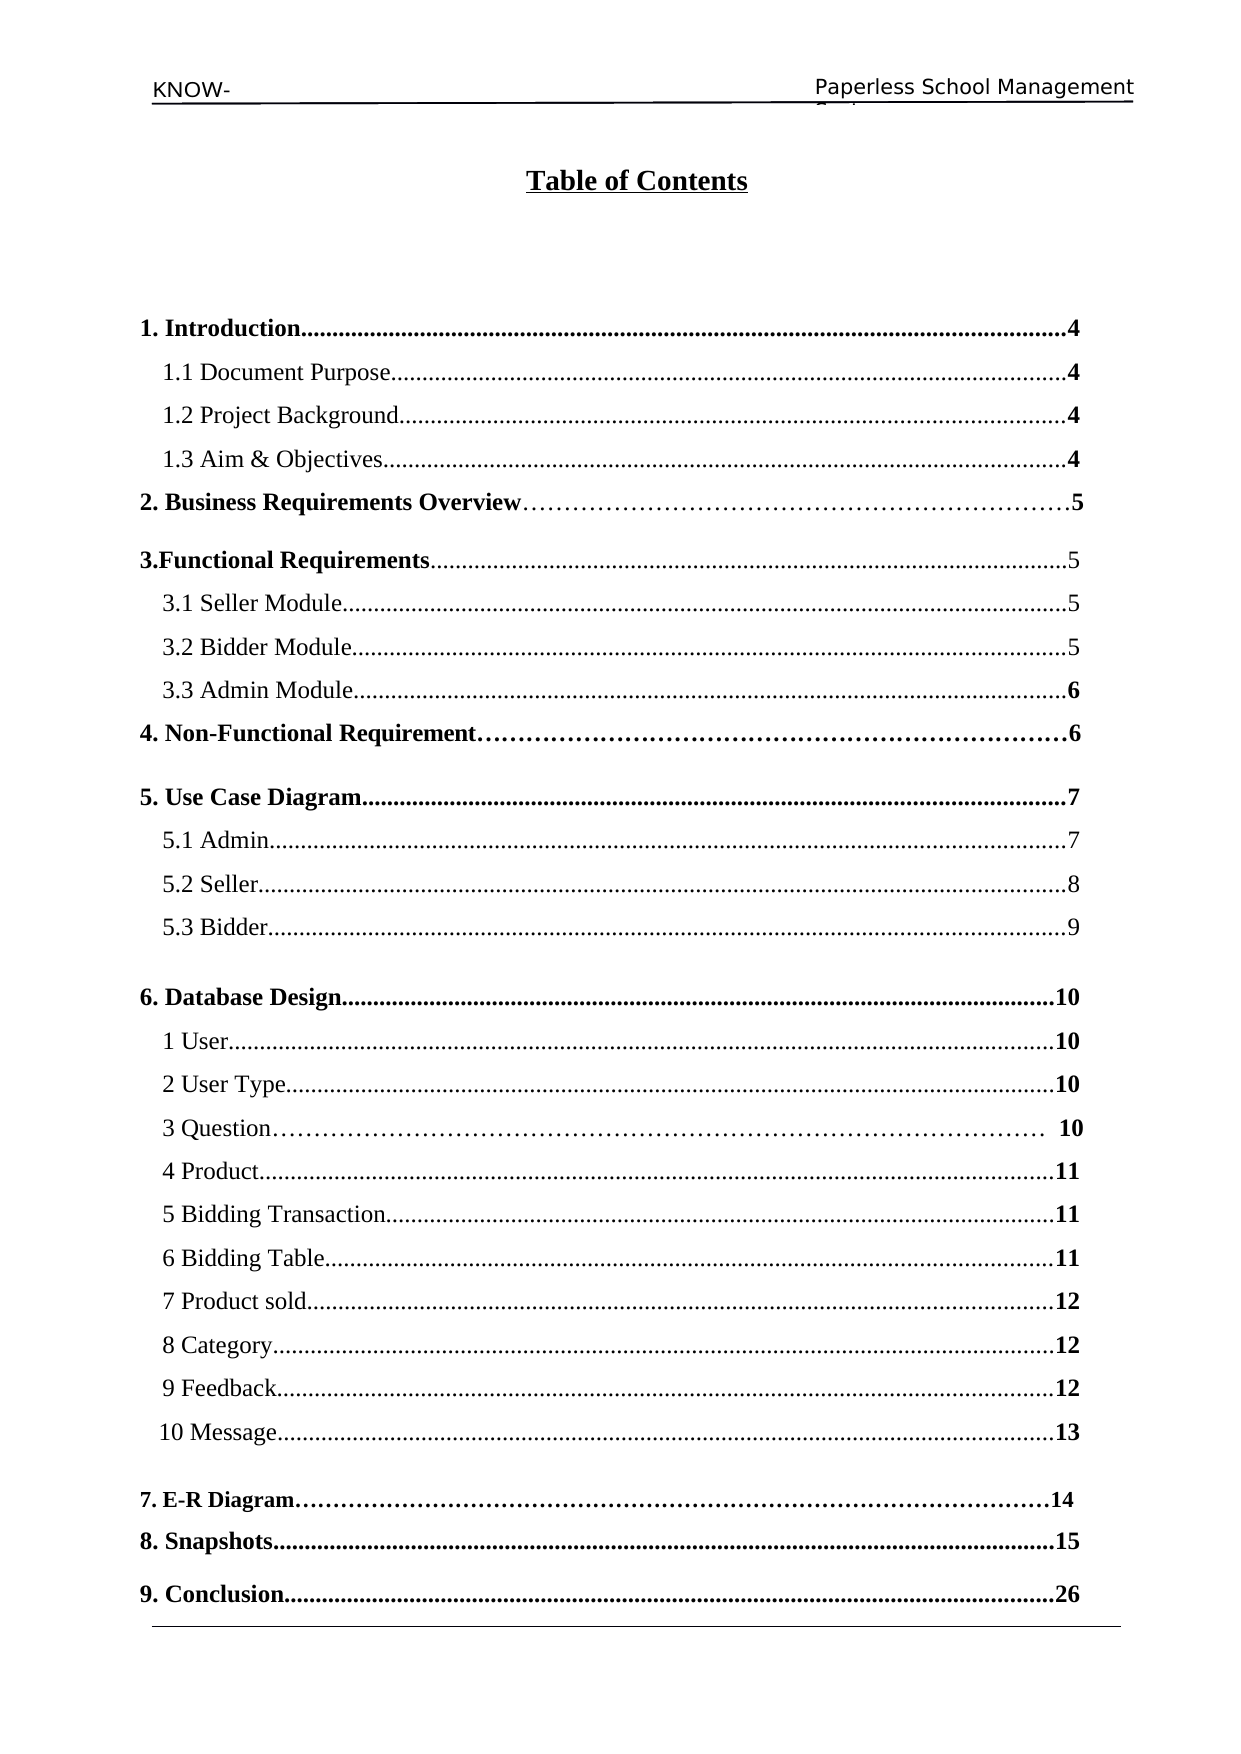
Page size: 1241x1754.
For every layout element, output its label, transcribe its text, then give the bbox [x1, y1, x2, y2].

text 1.1 Document Purpose 4 [162, 357, 1134, 386]
text 3.1 Seller Module 5 [162, 588, 1134, 617]
text 5.1 Admin 7 [162, 826, 1134, 854]
text 3.3 Admin Module 6 [162, 675, 1134, 704]
text 5.2 Seller 8 [162, 869, 1134, 898]
text 4 Product 11 [162, 1156, 1134, 1185]
text 1.3 Aim & Objectives 4 [162, 444, 1134, 473]
text 4. Non-Functional Requirement………………………………………………………………6 [139, 718, 1134, 747]
text 1 User 10 [162, 1026, 1134, 1054]
text 5 Bidding Transaction 11 [162, 1199, 1134, 1228]
text 1. Introduction 4 [139, 313, 1134, 342]
text 5.3 Bidder 9 [162, 912, 1134, 941]
text 8 Category 12 [162, 1330, 1134, 1358]
text 2. Business Requirements Overview…………………………………………………………5 [139, 487, 1134, 516]
text 5. Use Case Diagram 7 [139, 782, 1134, 811]
text 3.Functional Requirements 5 [139, 545, 1134, 573]
text 1.2 Project Background 4 [162, 400, 1134, 429]
text 10 Message 13 [139, 1417, 1134, 1445]
text 7 Product sold 12 [162, 1286, 1134, 1315]
text 6 Bidding Table 11 [162, 1243, 1134, 1272]
text Table of Contents [139, 163, 1134, 196]
text 3 Question………………………………………………………………………………… 10 [162, 1113, 1134, 1141]
text 2 User Type 10 [162, 1069, 1134, 1098]
text 7. E-R Diagram………………………………………………………………………………………14 [139, 1486, 1134, 1513]
text 9 Feedback 12 [162, 1373, 1134, 1402]
text 8. Snapshots 15 [139, 1526, 1134, 1555]
text 9. Conclusion 26 [139, 1579, 1134, 1608]
text 6. Database Design 10 [139, 982, 1134, 1011]
text 3.2 Bidder Module 5 [162, 632, 1134, 660]
